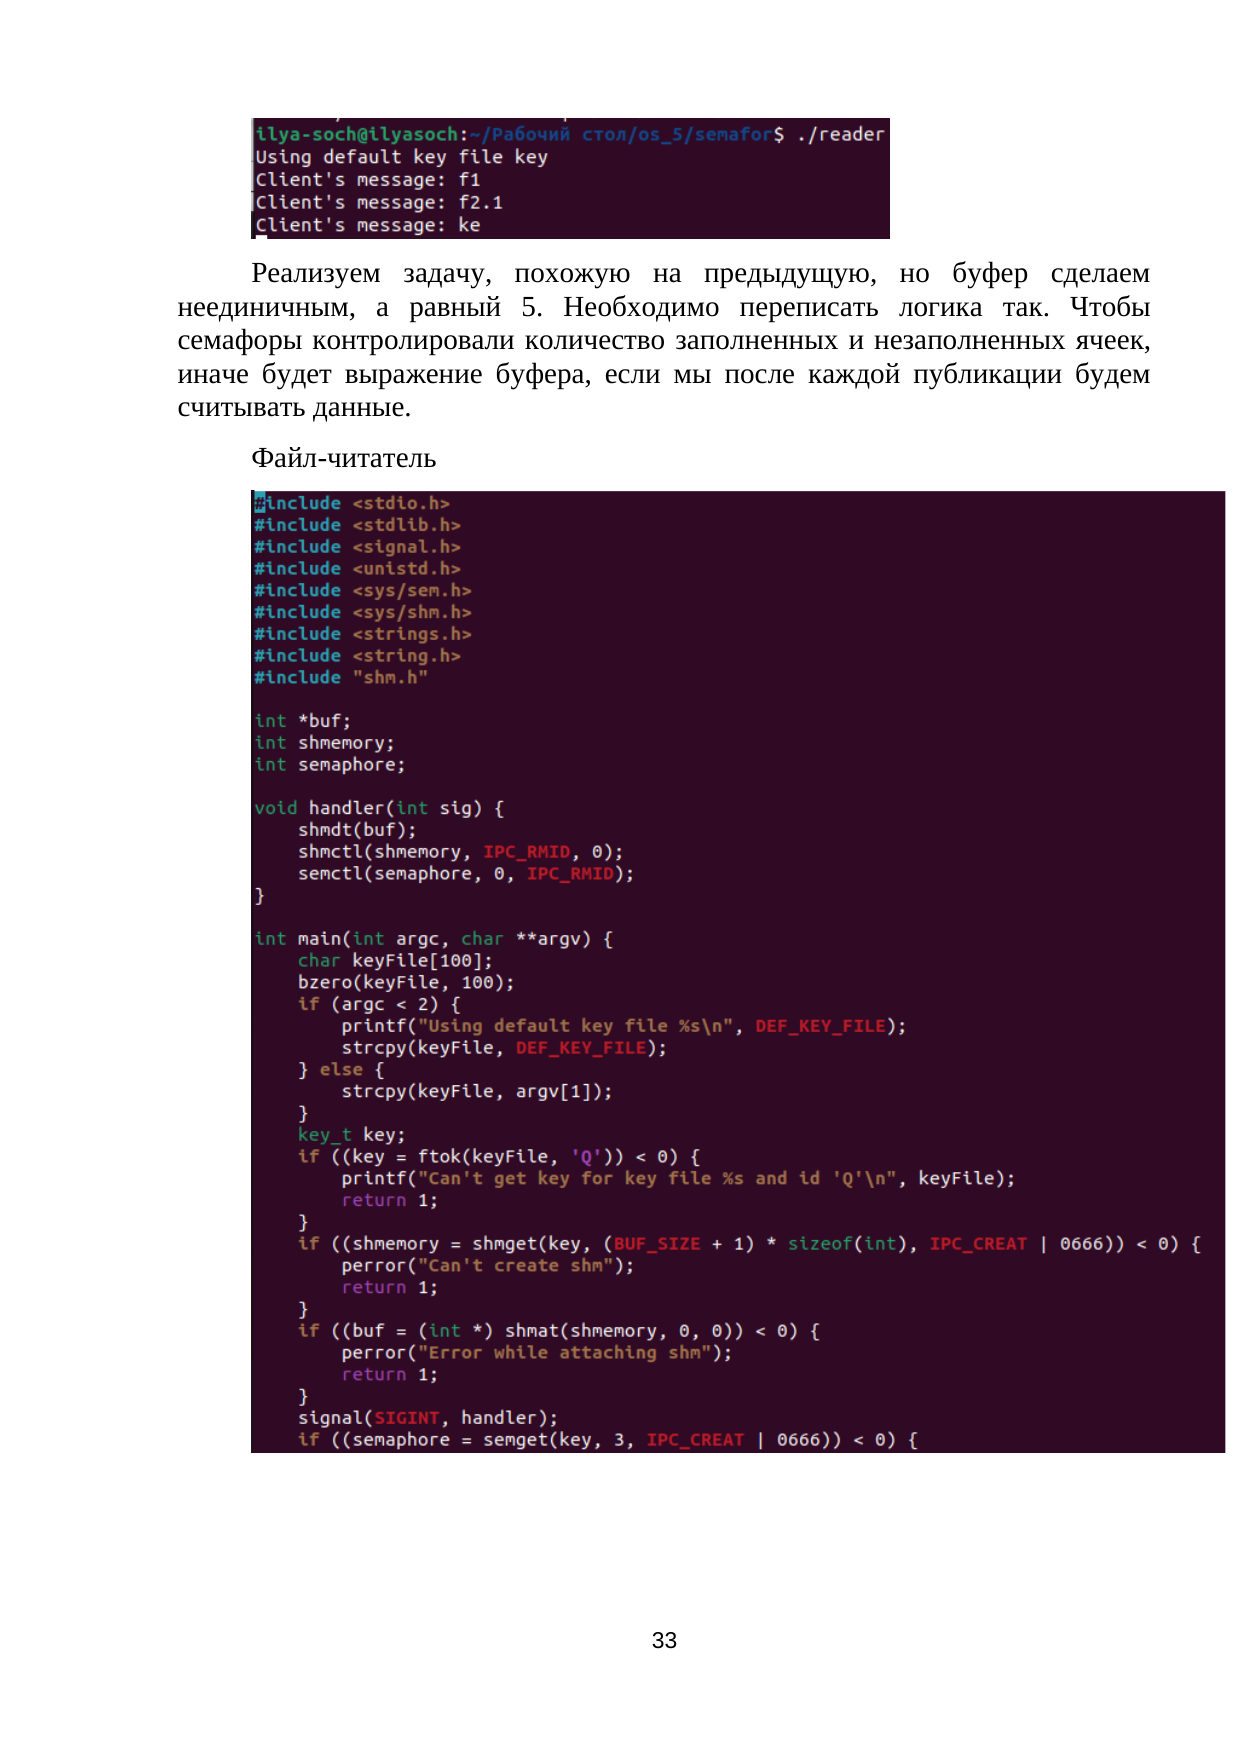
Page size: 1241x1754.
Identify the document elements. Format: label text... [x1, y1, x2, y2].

picture [251, 118, 890, 239]
picture [251, 490, 1226, 1453]
text Реализуем задачу, похожую на предыдущую, но буфер сделаем неединичным, а равный 5. Необходимо переписать логика так. Чтобы семафоры контролировали количество заполненных и незаполненных ячеек, иначе будет выражение буфера, если мы после каждой публикации будем считывать данные. [177, 255, 1152, 423]
text Файл-читатель [177, 440, 1152, 473]
